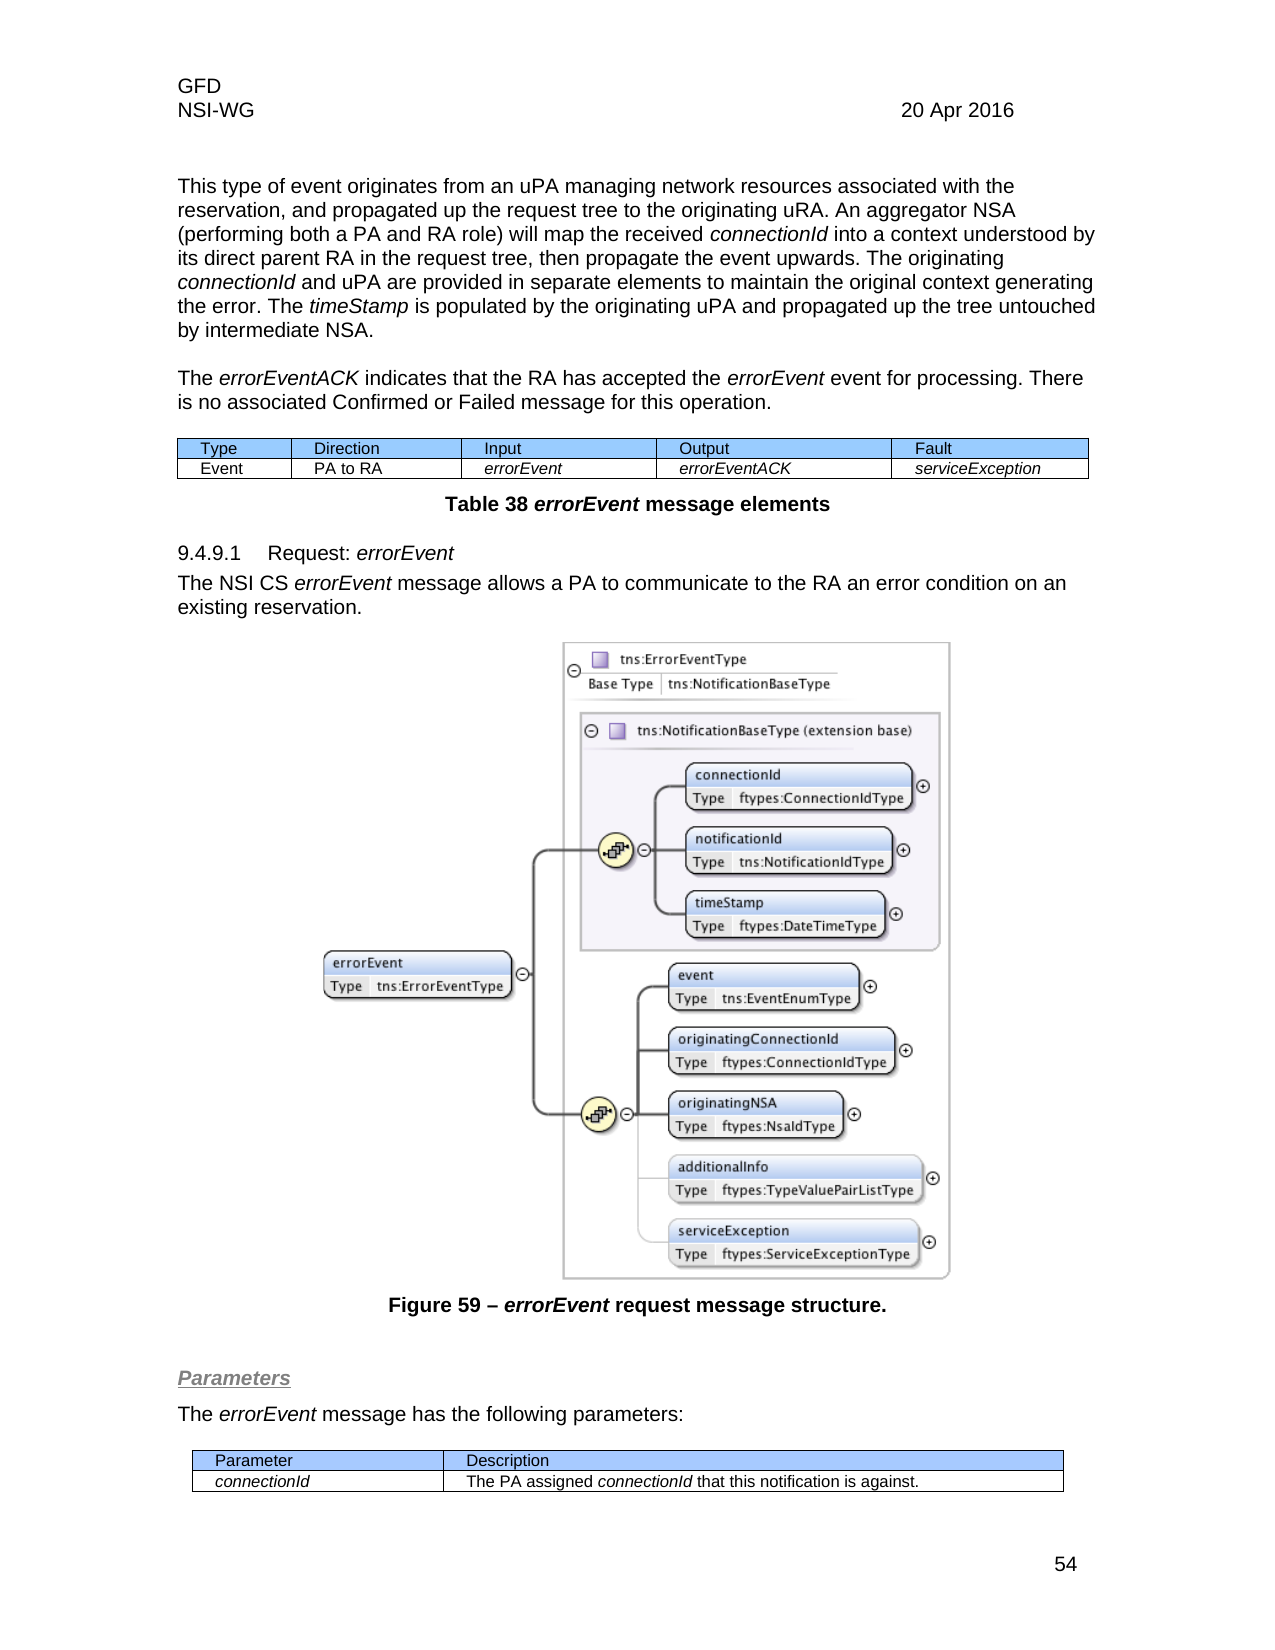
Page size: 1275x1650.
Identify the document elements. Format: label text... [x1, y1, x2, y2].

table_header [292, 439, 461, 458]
text Figure 59 – errorEvent request message structure. [177, 1293, 1098, 1317]
text This type of event originates from an uPA managing network resources associated with the reservation, and propagated up the request tree to the originating uRA. An aggregator NSA (performing both a PA and RA role) will map the received connectionId into a context understood by its direct parent RA in the request tree, then propagate the event upwards. The originating connectionId and uPA are provided in separate elements to maintain the original context generating the error. The timeStamp is populated by the originating uPA and propagated up the tree untouched by intermediate NSA. [177, 174, 1098, 342]
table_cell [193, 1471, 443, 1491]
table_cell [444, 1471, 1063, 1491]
subtitle Request: errorEvent [177, 540, 1098, 564]
picture [323, 642, 952, 1281]
text The errorEventACK indicates that the RA has accepted the errorEvent event for processing. There is no associated Confirmed or Failed message for this operation. [177, 366, 1098, 413]
text Table 38 errorEvent message elements [177, 491, 1098, 515]
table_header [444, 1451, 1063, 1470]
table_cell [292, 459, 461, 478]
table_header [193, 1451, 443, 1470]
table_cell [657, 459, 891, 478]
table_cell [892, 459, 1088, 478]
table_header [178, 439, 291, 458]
text Parameters [177, 1366, 1098, 1390]
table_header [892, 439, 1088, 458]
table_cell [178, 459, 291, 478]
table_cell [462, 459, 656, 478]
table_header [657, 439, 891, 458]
text The errorEvent message has the following parameters: [177, 1402, 1098, 1426]
text The NSI CS errorEvent message allows a PA to communicate to the RA an error condition on an existing reservation. [177, 571, 1098, 618]
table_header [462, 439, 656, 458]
